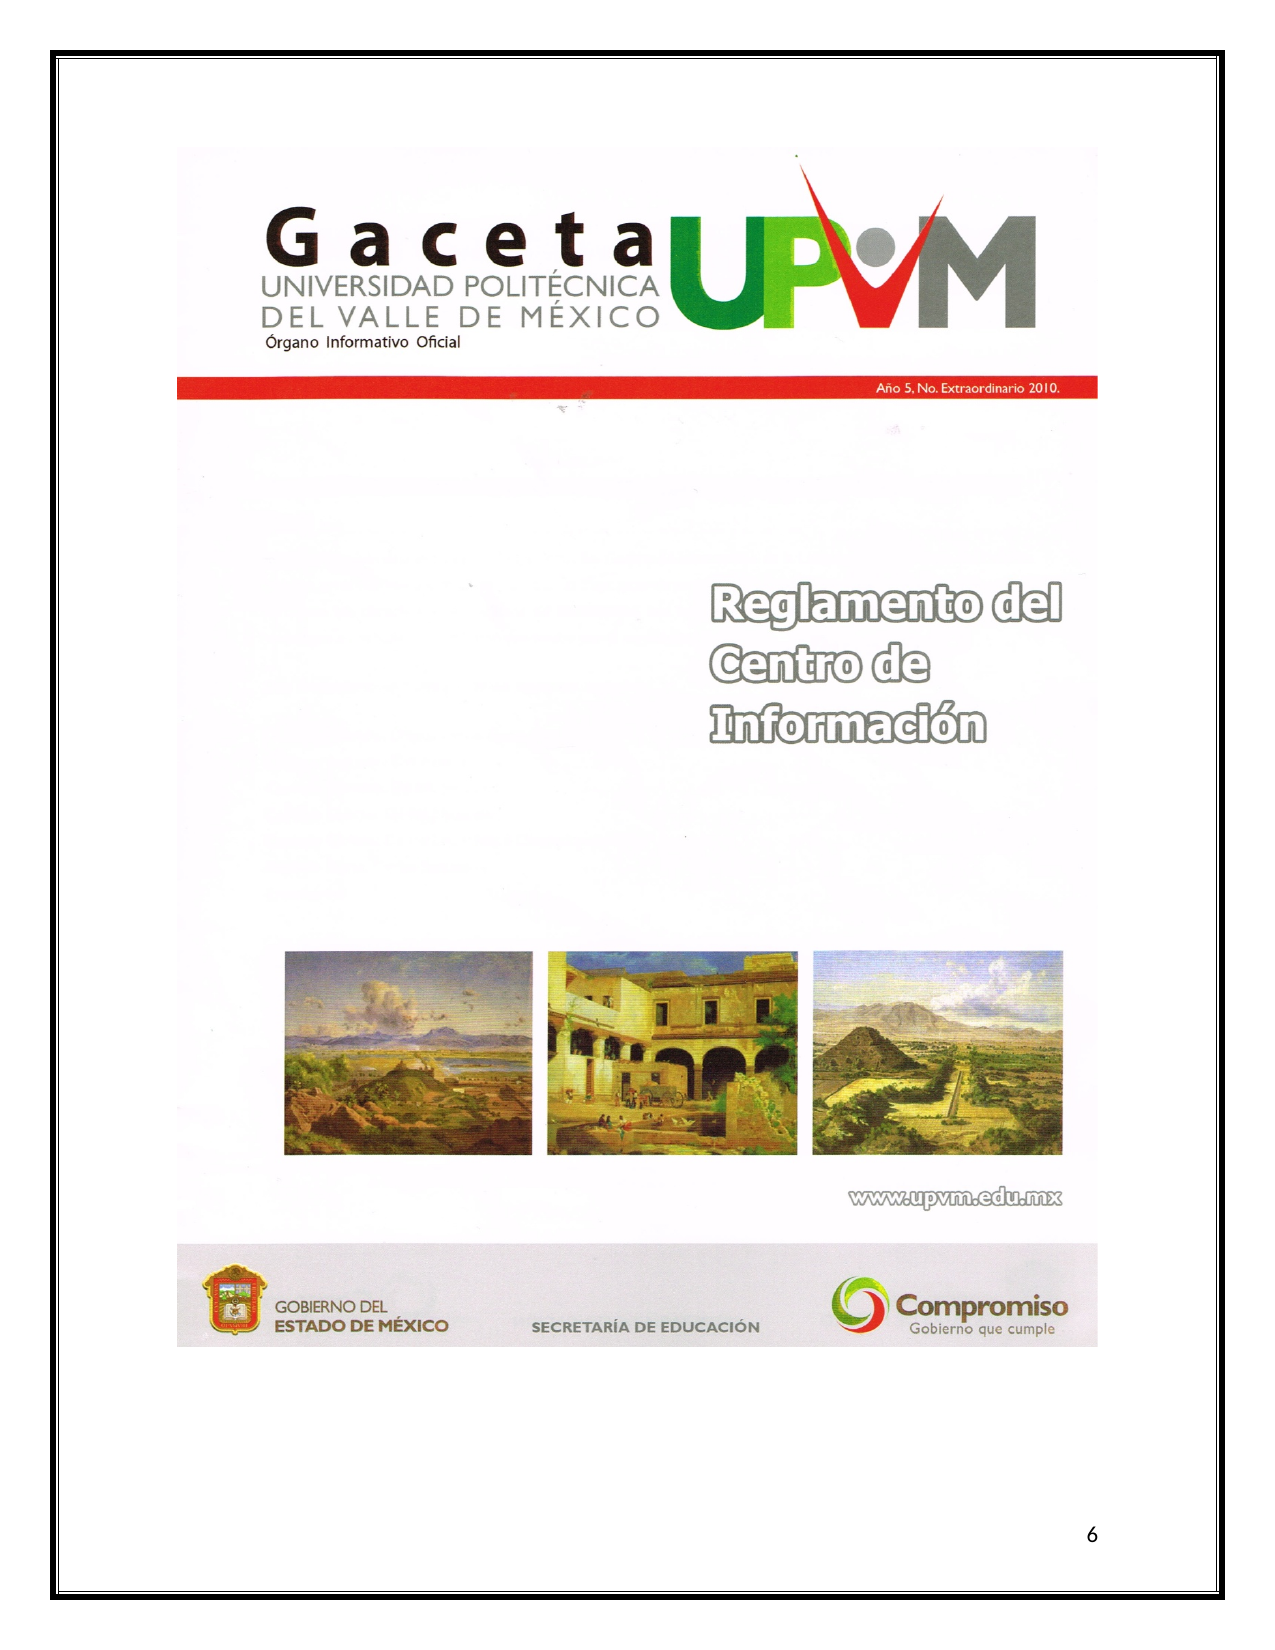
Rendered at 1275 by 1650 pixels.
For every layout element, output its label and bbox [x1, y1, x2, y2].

picture [177, 147, 1098, 1347]
